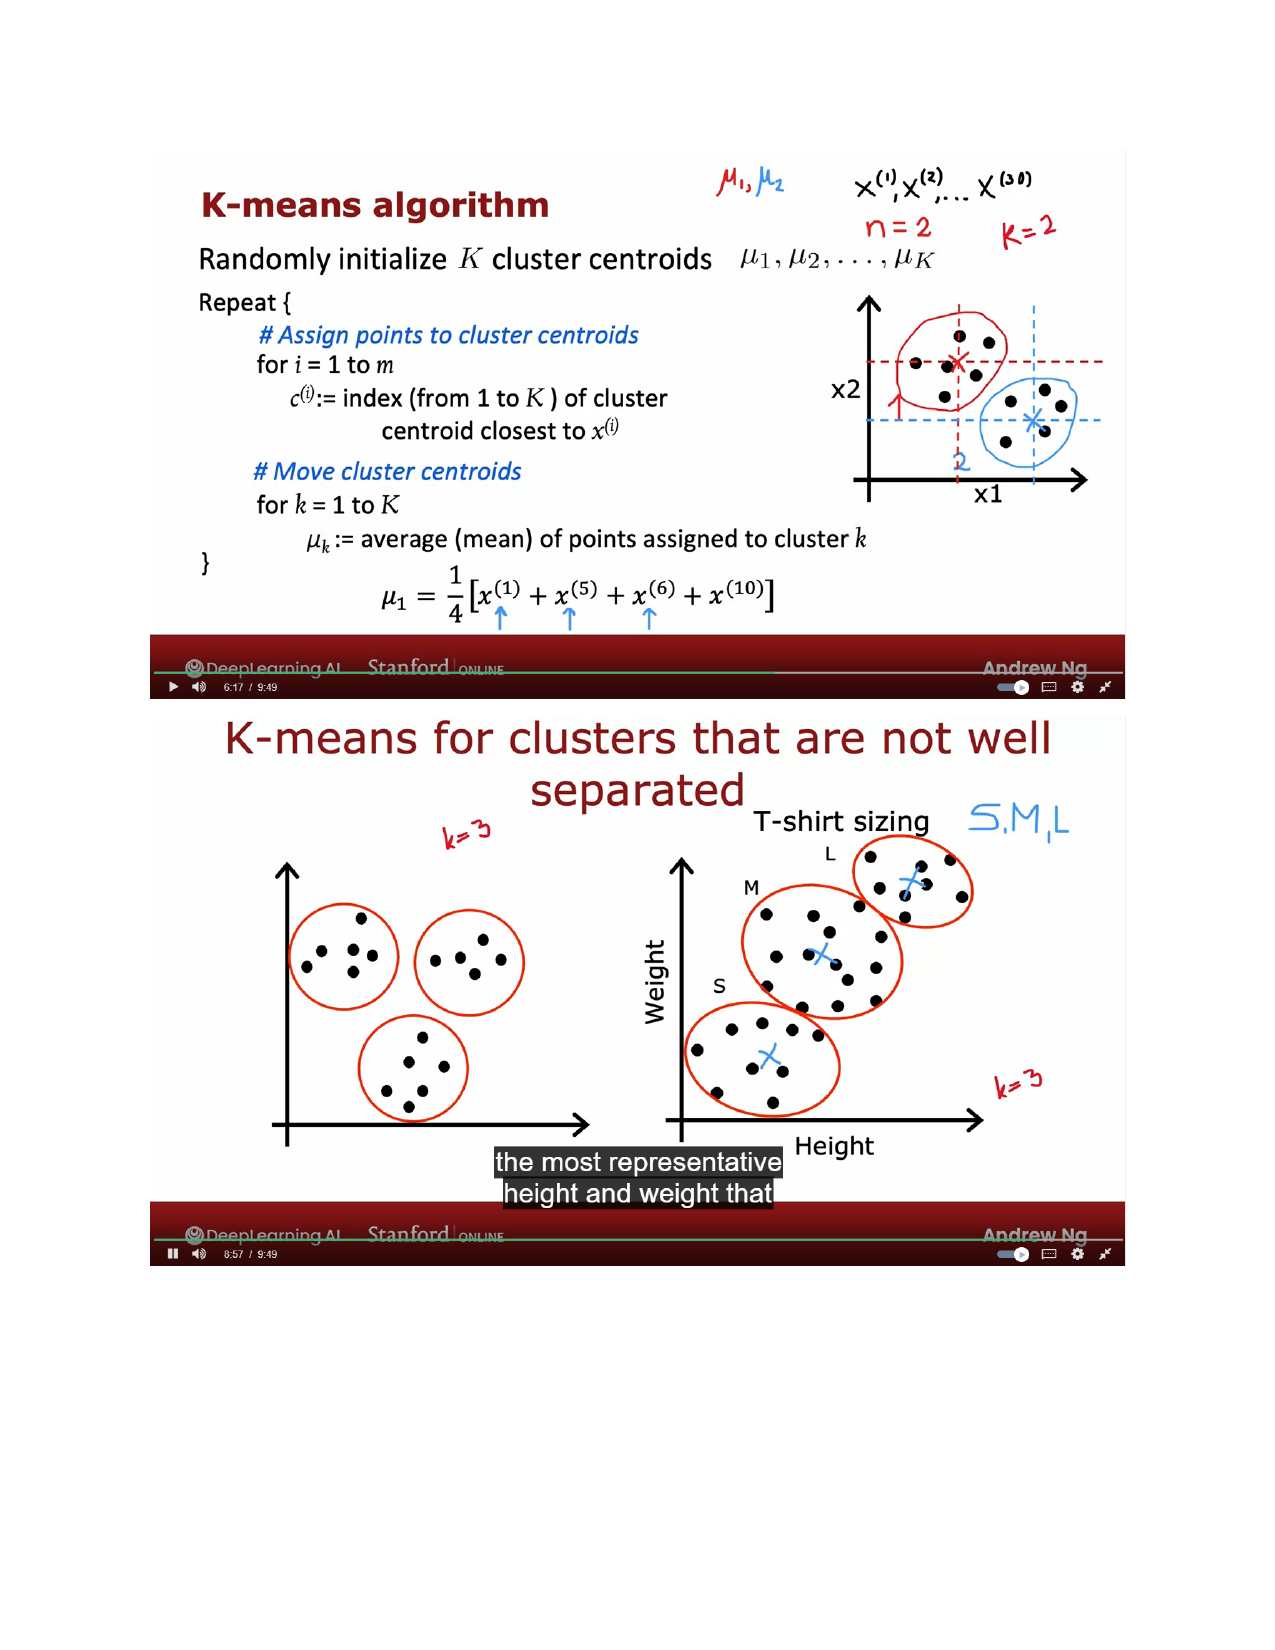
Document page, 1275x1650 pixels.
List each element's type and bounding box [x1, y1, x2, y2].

picture [150, 717, 1125, 1266]
picture [150, 150, 1125, 699]
